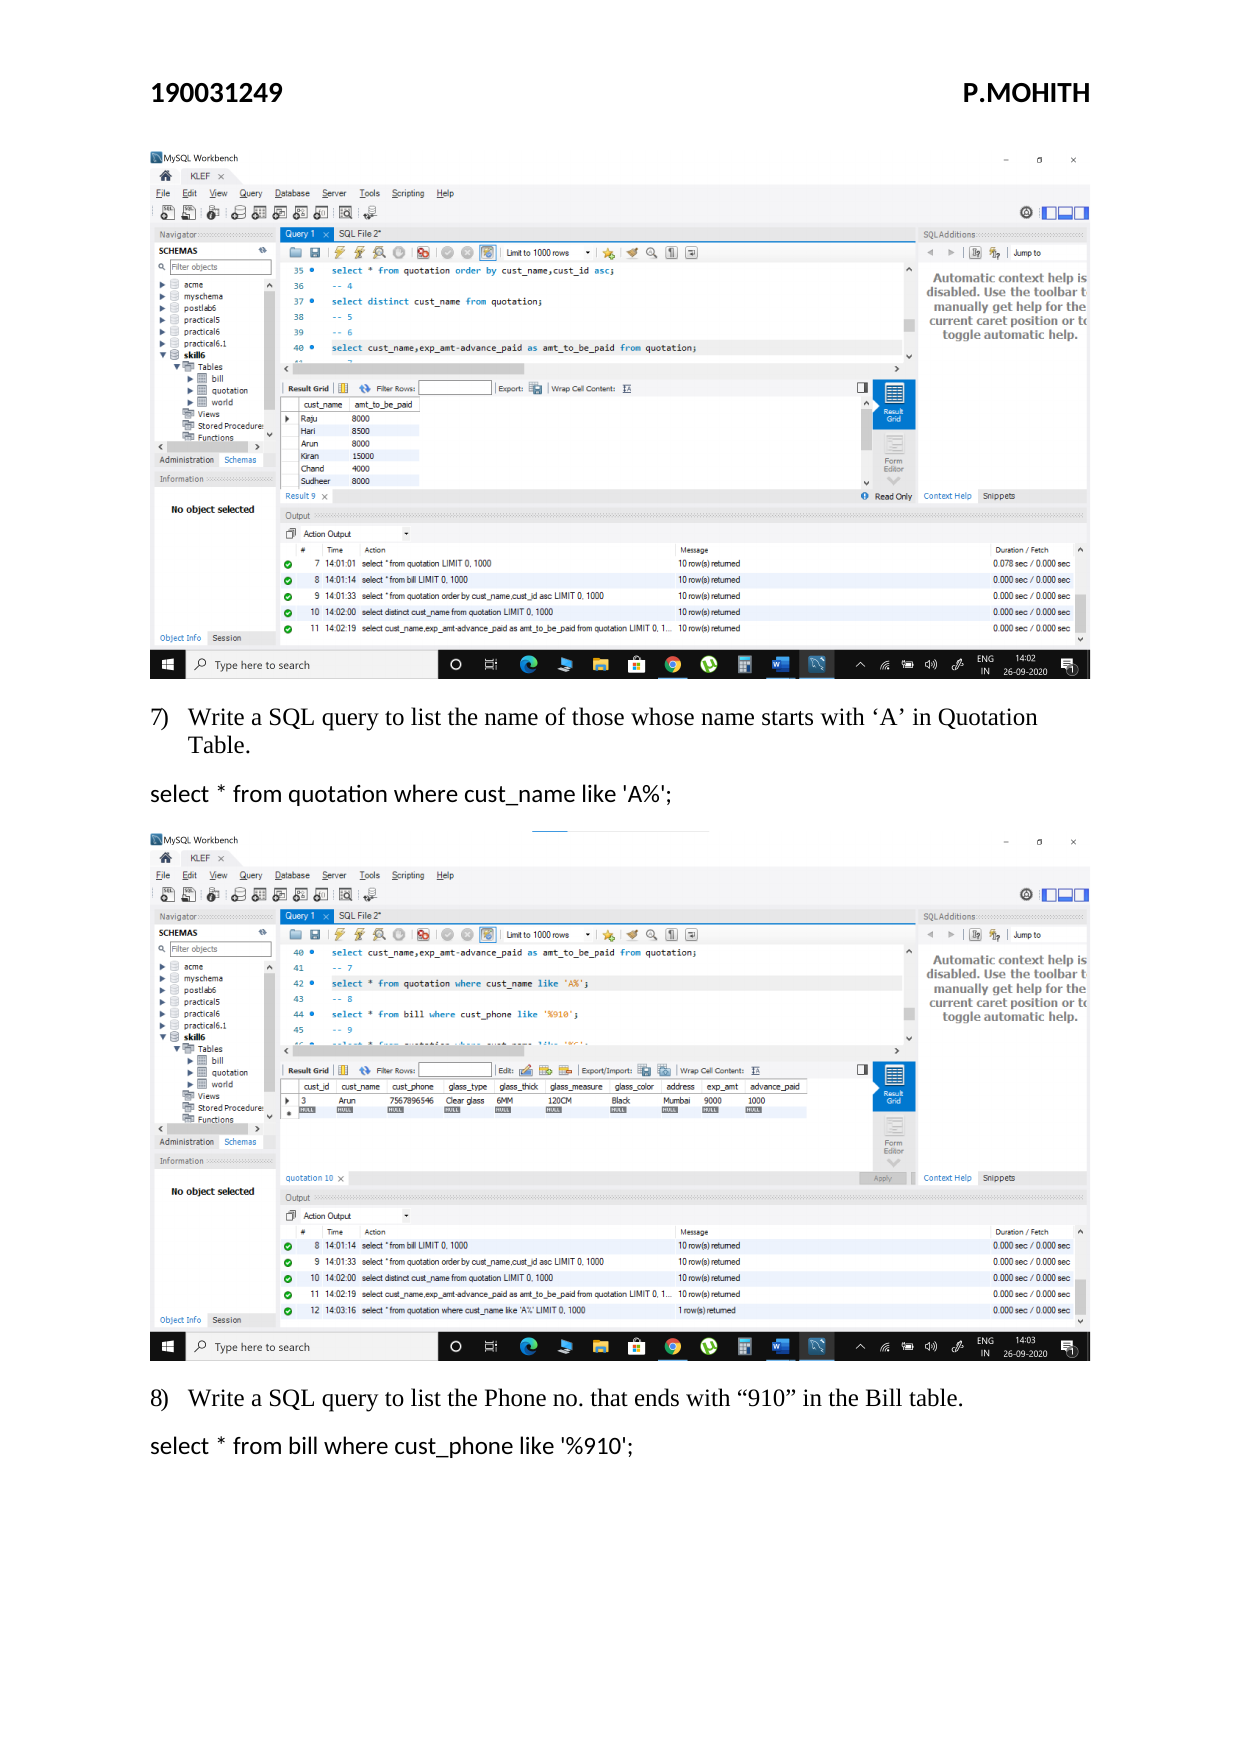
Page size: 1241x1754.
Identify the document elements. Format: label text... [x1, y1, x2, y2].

picture [150, 831, 1091, 1361]
text select * from quotation where cust_name like 'A%'; [150, 778, 1090, 808]
text select * from bill where cust_phone like '%910'; [150, 1431, 1090, 1461]
list Write a SQL query to list the name of those whose name starts with ‘A’ in Quotation Table. [150, 702, 1090, 759]
picture [150, 150, 1091, 679]
list Write a SQL query to list the Phone no. that ends with “910” in the Bill table. [150, 1383, 1090, 1412]
